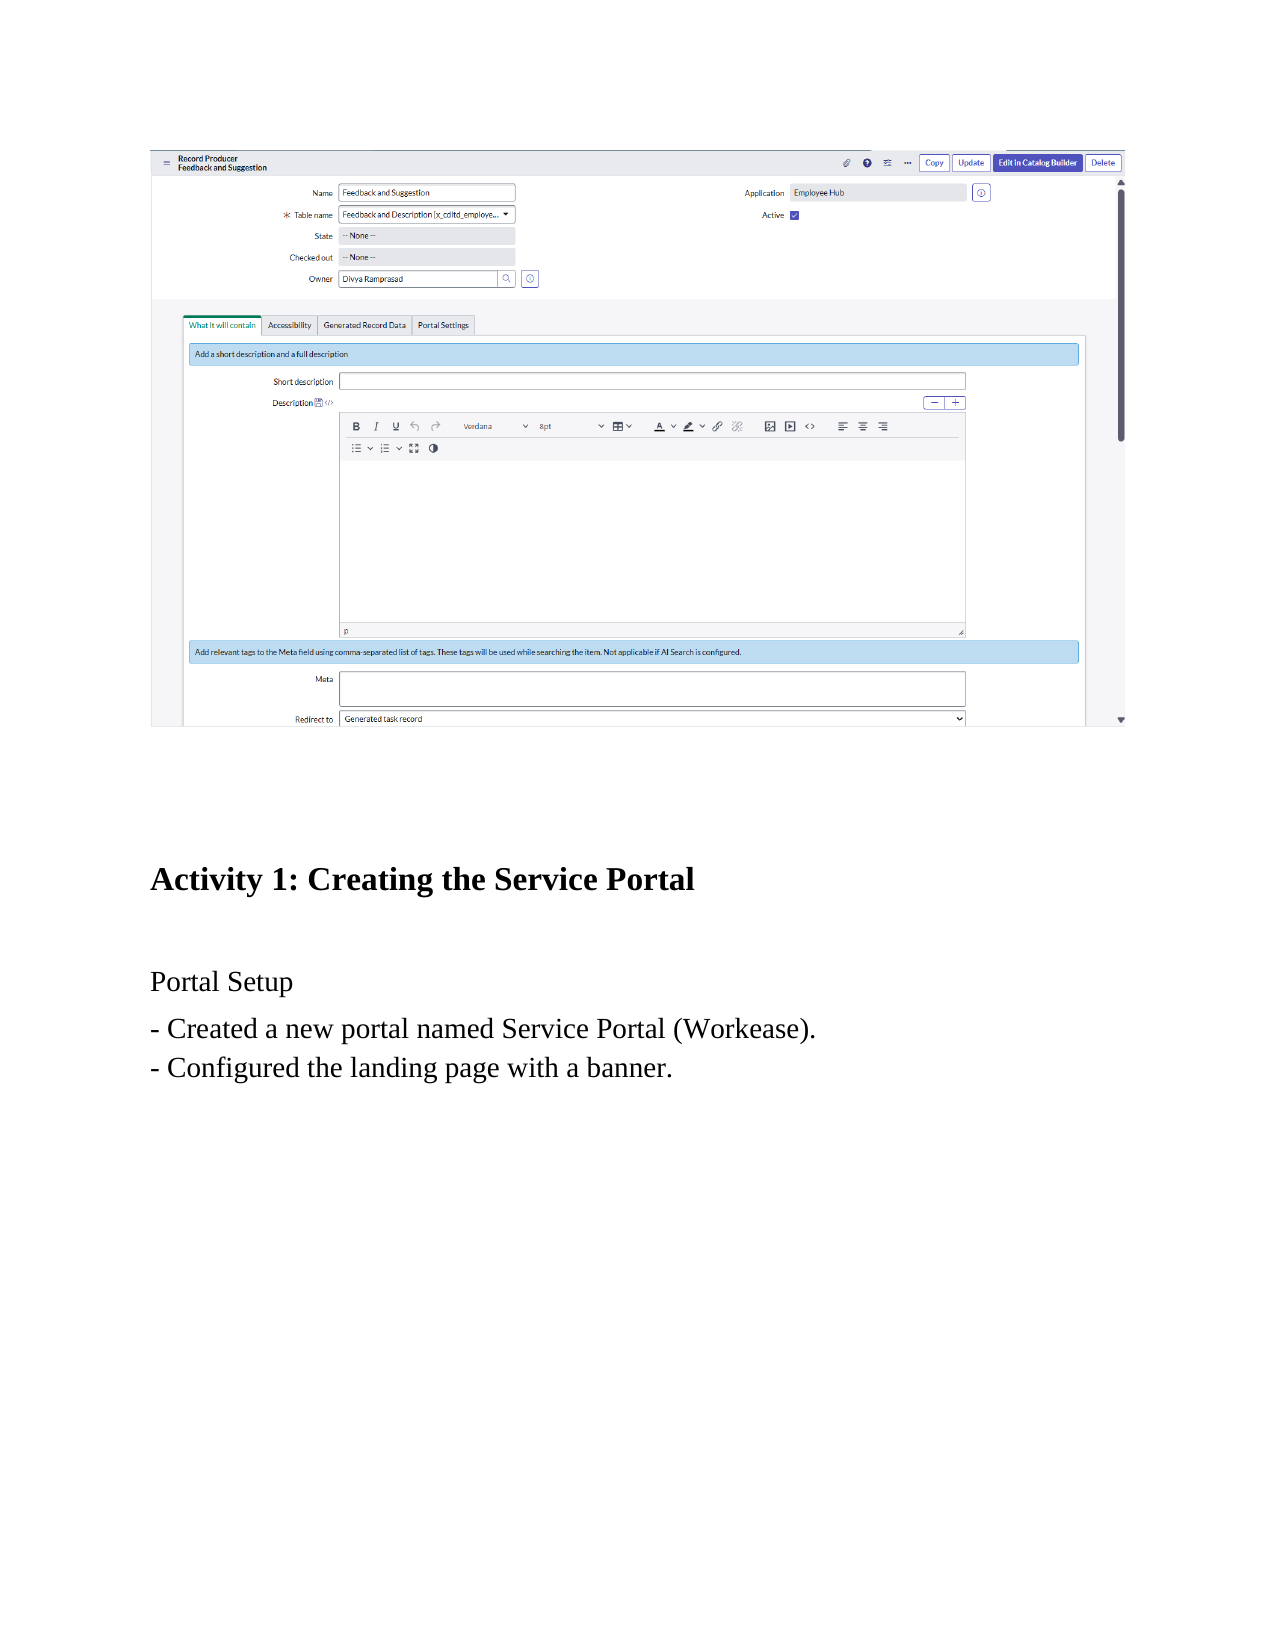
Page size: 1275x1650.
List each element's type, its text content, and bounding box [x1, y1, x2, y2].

text - Created a new portal named Service Portal (Workease). - Configured the landing page with a banner. [150, 1011, 1125, 1084]
subtitle Portal Setup [150, 964, 1125, 998]
subtitle Activity 1: Creating the Service Portal [150, 859, 1125, 898]
picture [150, 150, 1125, 727]
